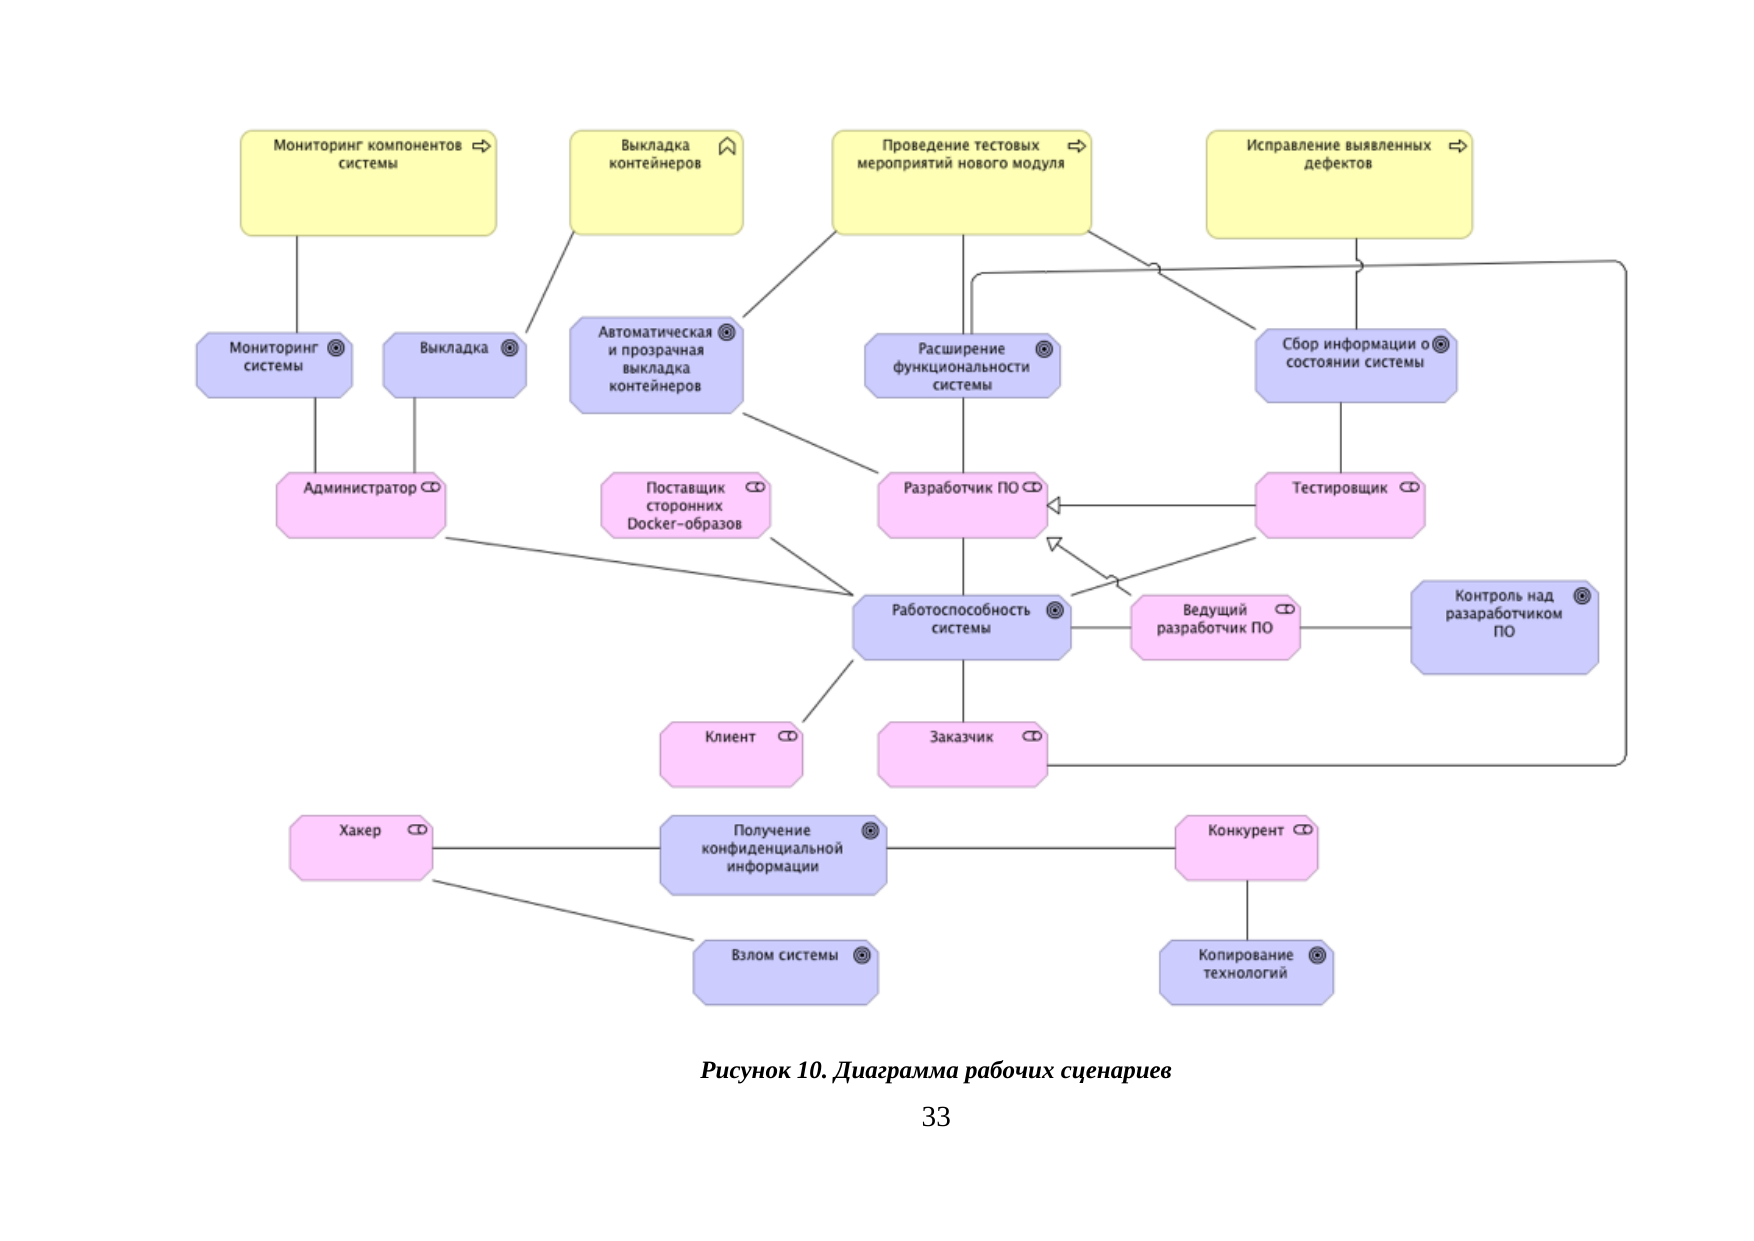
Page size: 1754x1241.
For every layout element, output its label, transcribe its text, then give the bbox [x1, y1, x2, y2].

text Рисунок 10. Диаграмма рабочих сценариев [177, 1055, 1695, 1084]
picture [184, 118, 1651, 1018]
